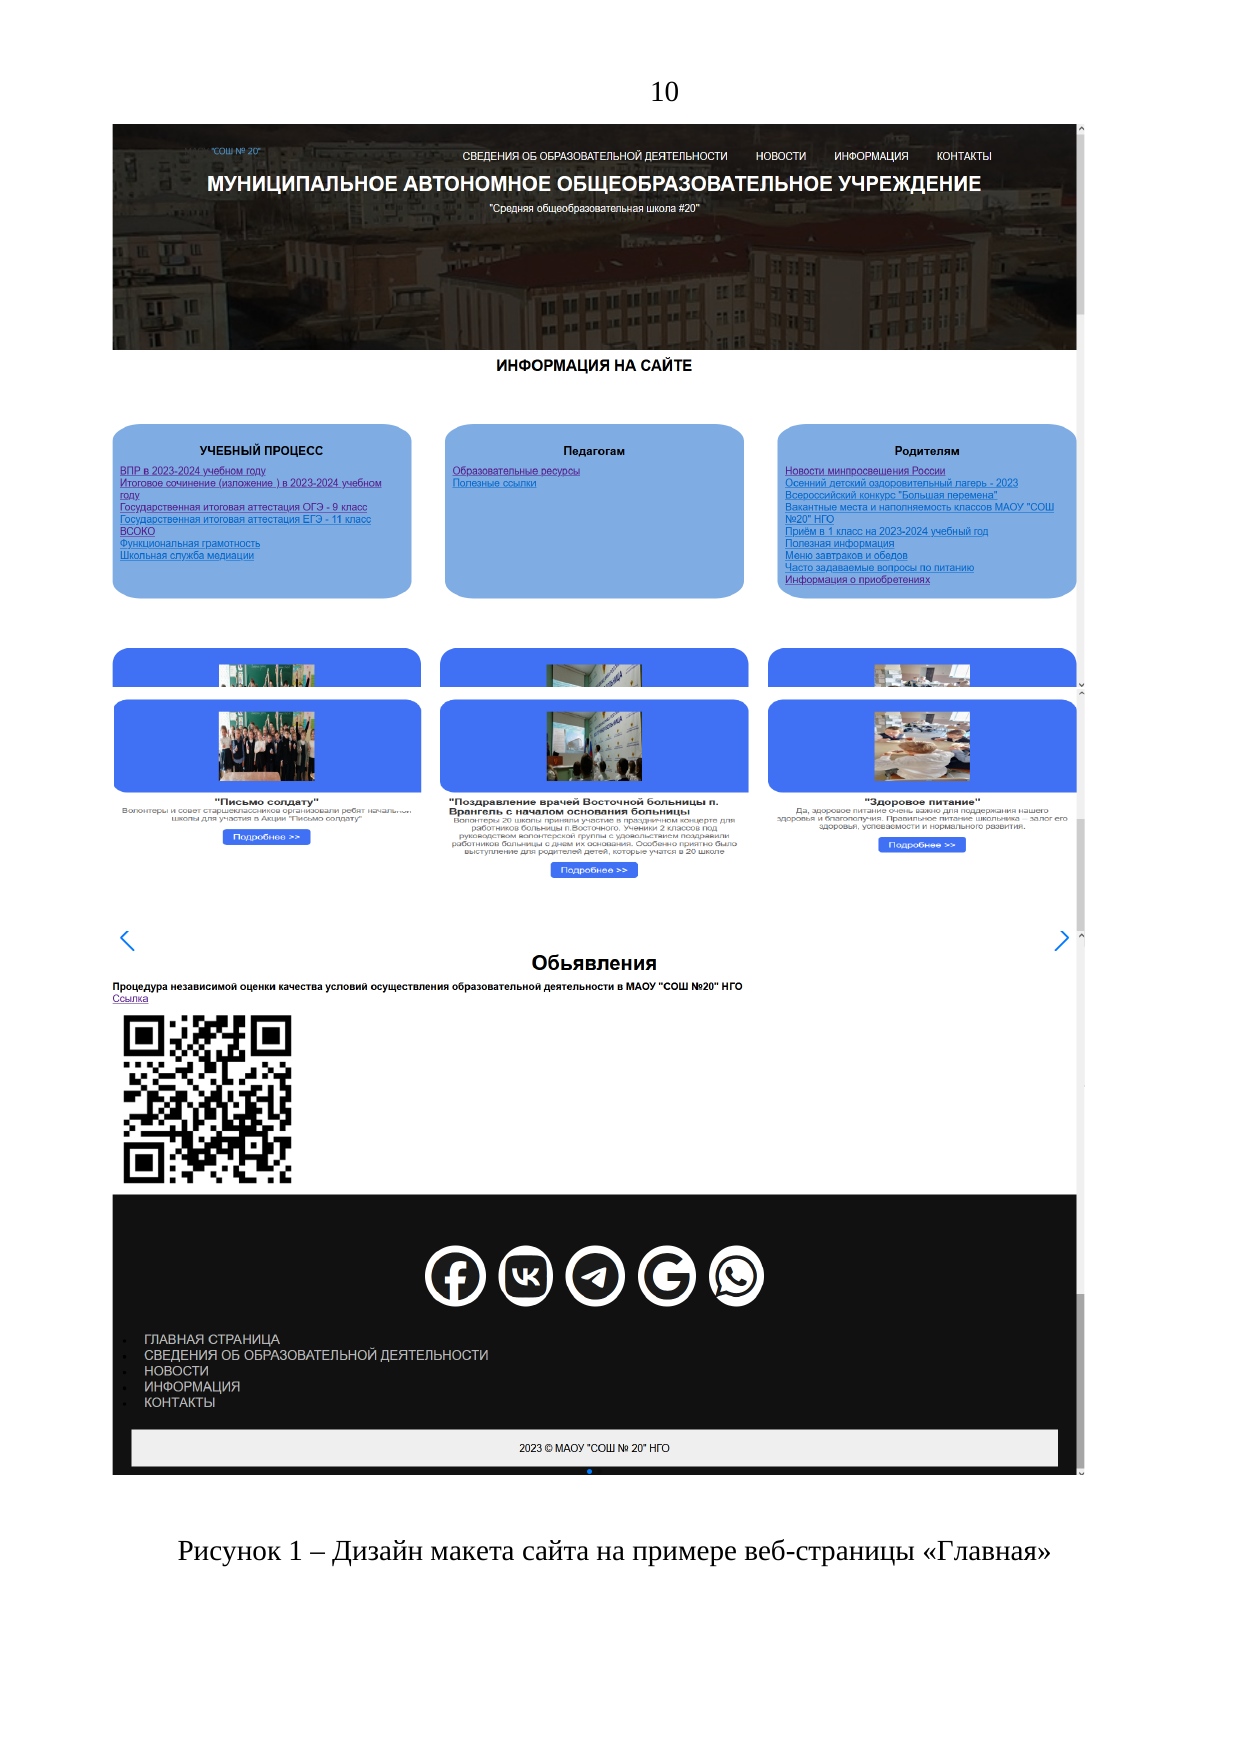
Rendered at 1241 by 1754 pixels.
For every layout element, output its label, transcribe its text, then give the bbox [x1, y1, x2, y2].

picture [112, 124, 1084, 686]
picture [112, 689, 1084, 1475]
text Рисунок 1 – Дизайн макета сайта на примере веб-страницы «Главная» [177, 1533, 1152, 1566]
